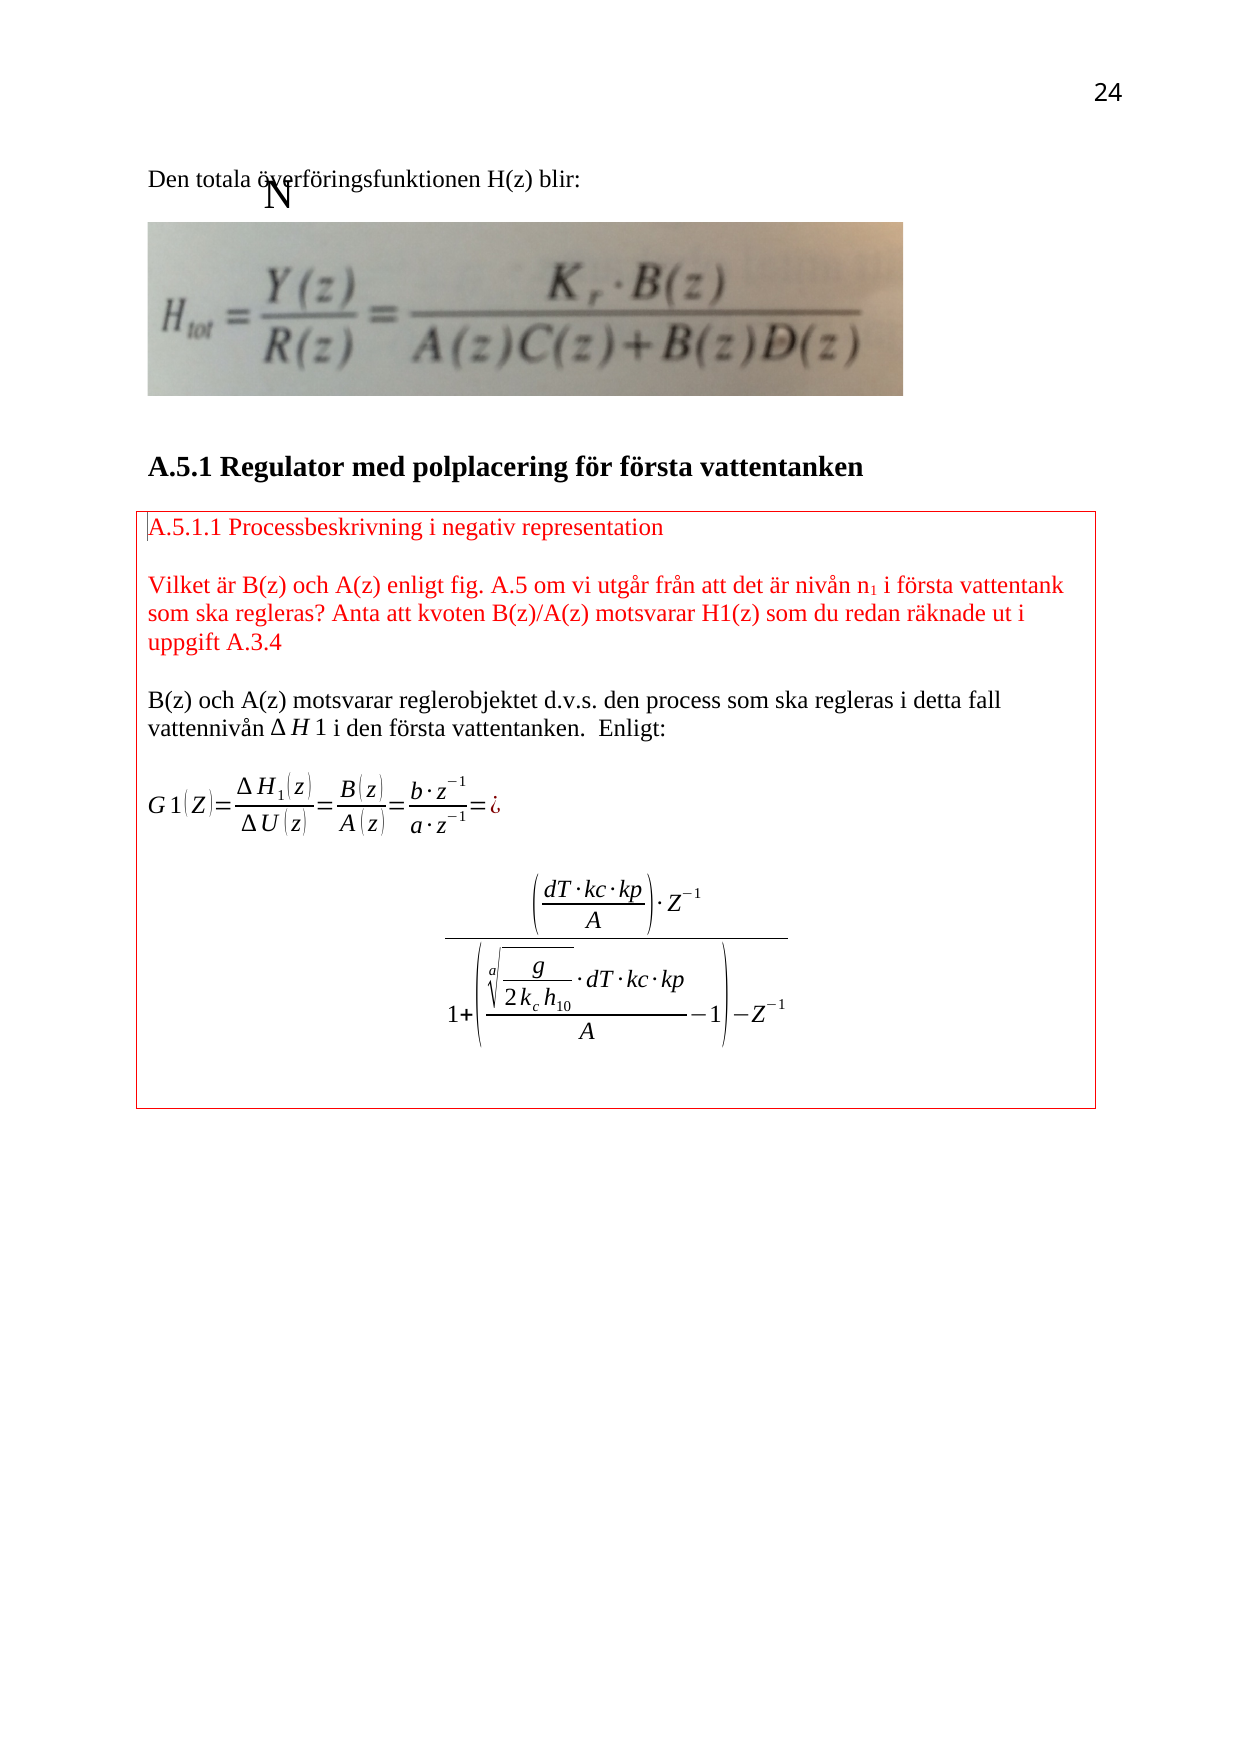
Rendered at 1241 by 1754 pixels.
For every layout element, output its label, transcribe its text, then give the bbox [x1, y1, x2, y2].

picture [147, 222, 904, 396]
text Den totala överföringsfunktionen H(z) blir: [148, 164, 1092, 193]
table_header A.5.1.1 Processbeskrivning i negativ representation Vilket är B(z) och A(z) enligt fig. A.5 om vi utgår från att det är nivån n1 i första vattentank som ska regleras? Anta att kvoten B(z)/A(z) motsvarar H1(z) som du redan räknade ut i uppgift A.3.4 B(z) och A(z) motsvarar reglerobjektet d.v.s. den process som ska regleras i detta fall vattennivån i den första vattentanken. Enligt: [137, 512, 1095, 1108]
subtitle A.5.1 Regulator med polplacering för första vattentanken [148, 449, 1092, 482]
